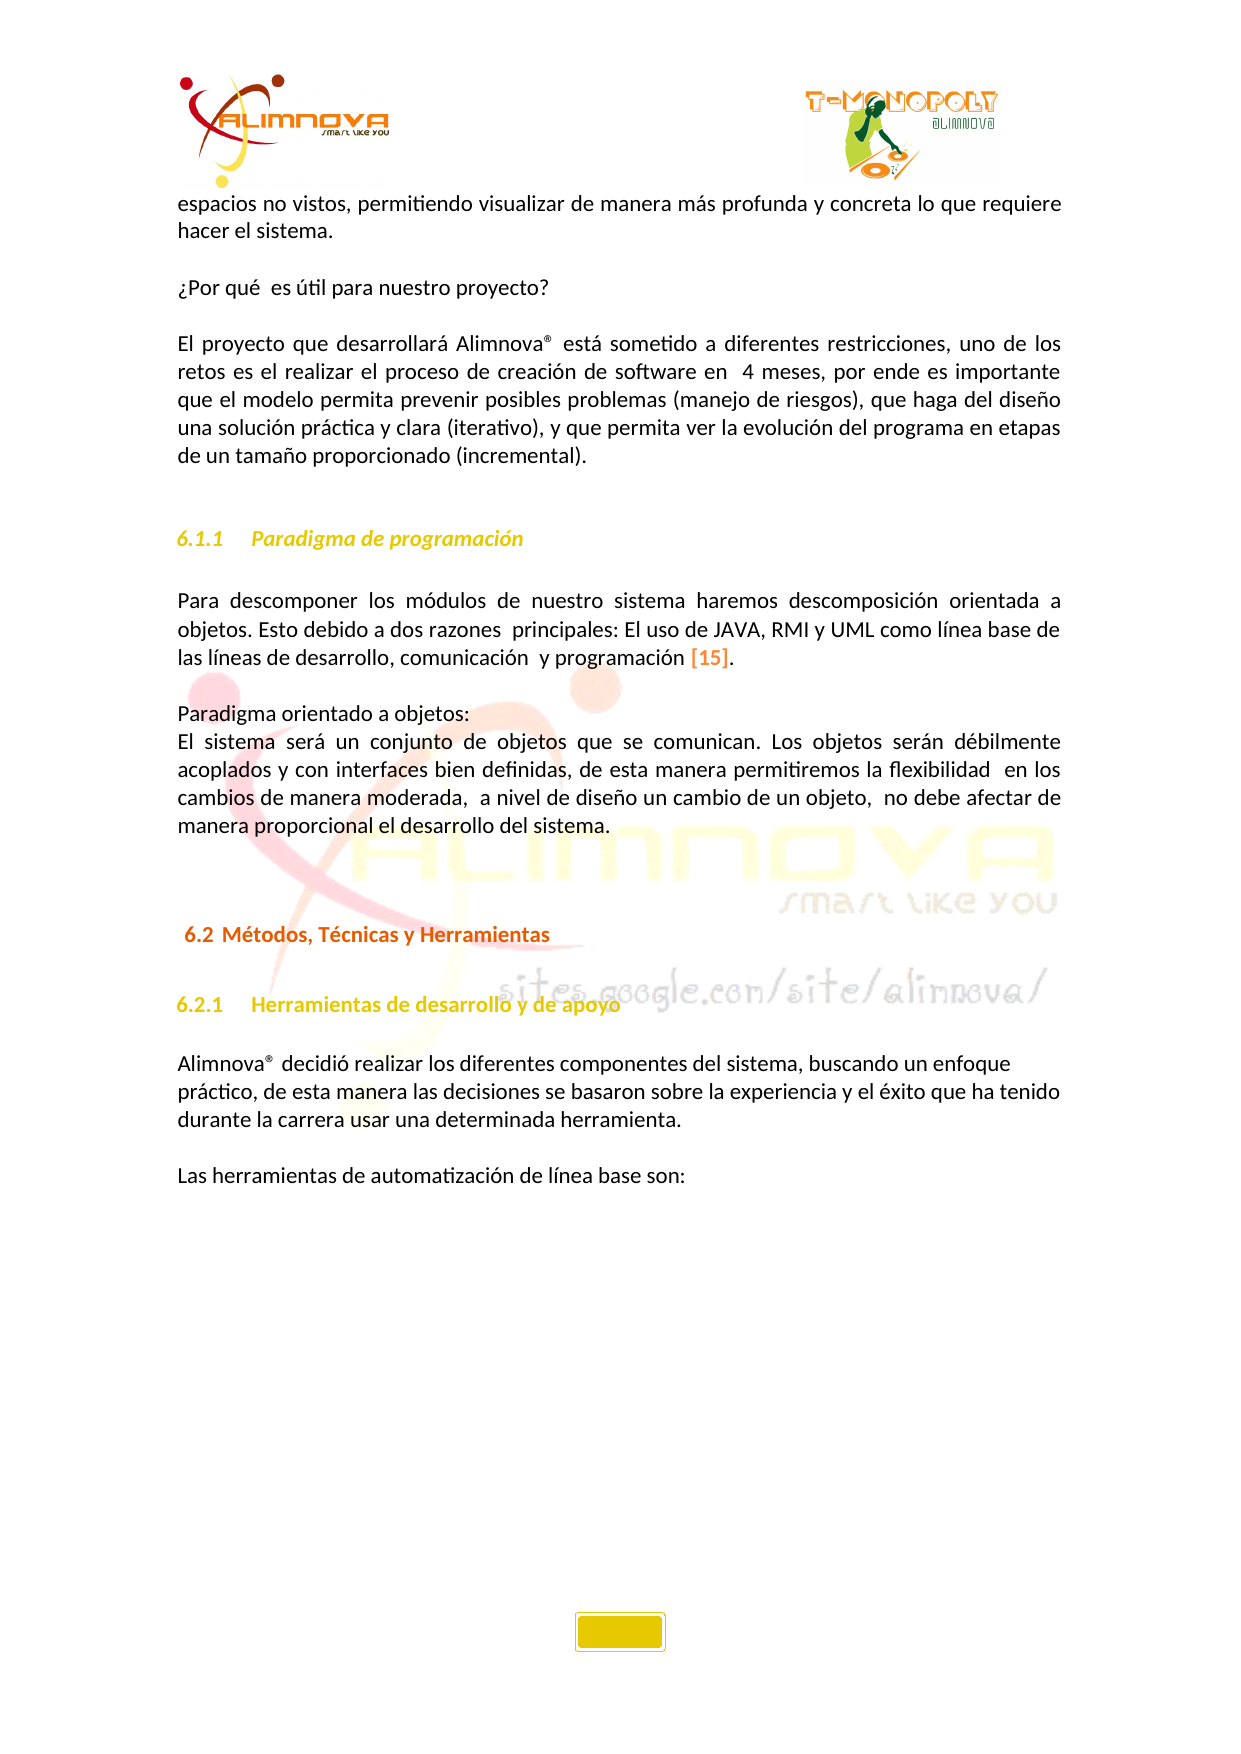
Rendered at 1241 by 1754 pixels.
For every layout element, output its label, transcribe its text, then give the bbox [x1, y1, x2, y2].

subtitle Paradigma de programación [176, 524, 1063, 552]
picture [177, 73, 389, 189]
text El sistema será un conjunto de objetos que se comunican. Los objetos serán débilmente acoplados y con interfaces bien definidas, de esta manera permitiremos la flexibilidad en los cambios de manera moderada, a nivel de diseño un cambio de un objeto, no debe afectar de manera proporcional el desarrollo del sistema. [177, 727, 1063, 839]
text El proyecto que desarrollará Alimnova® está sometido a diferentes restricciones, uno de los retos es el realizar el proceso de creación de software en 4 meses, por ende es importante que el modelo permita prevenir posibles problemas (manejo de riesgos), que haga del diseño una solución práctica y clara (iterativo), y que permita ver la evolución del programa en etapas de un tamaño proporcionado (incremental). [177, 329, 1063, 469]
list Herramientas de desarrollo y de apoyo [176, 991, 1063, 1018]
text Alimnova® decidió realizar los diferentes componentes del sistema, buscando un enfoque práctico, de esta manera las decisiones se basaron sobre la experiencia y el éxito que ha tenido durante la carrera usar una determinada herramienta. [177, 1049, 1063, 1133]
text ¿Por qué es útil para nuestro proyecto? [177, 273, 1063, 301]
text Las herramientas de automatización de línea base son: [177, 1161, 1063, 1189]
picture [802, 79, 1002, 184]
subtitle Métodos, Técnicas y Herramientas [184, 921, 1063, 949]
text Paradigma orientado a objetos: [177, 699, 1063, 727]
